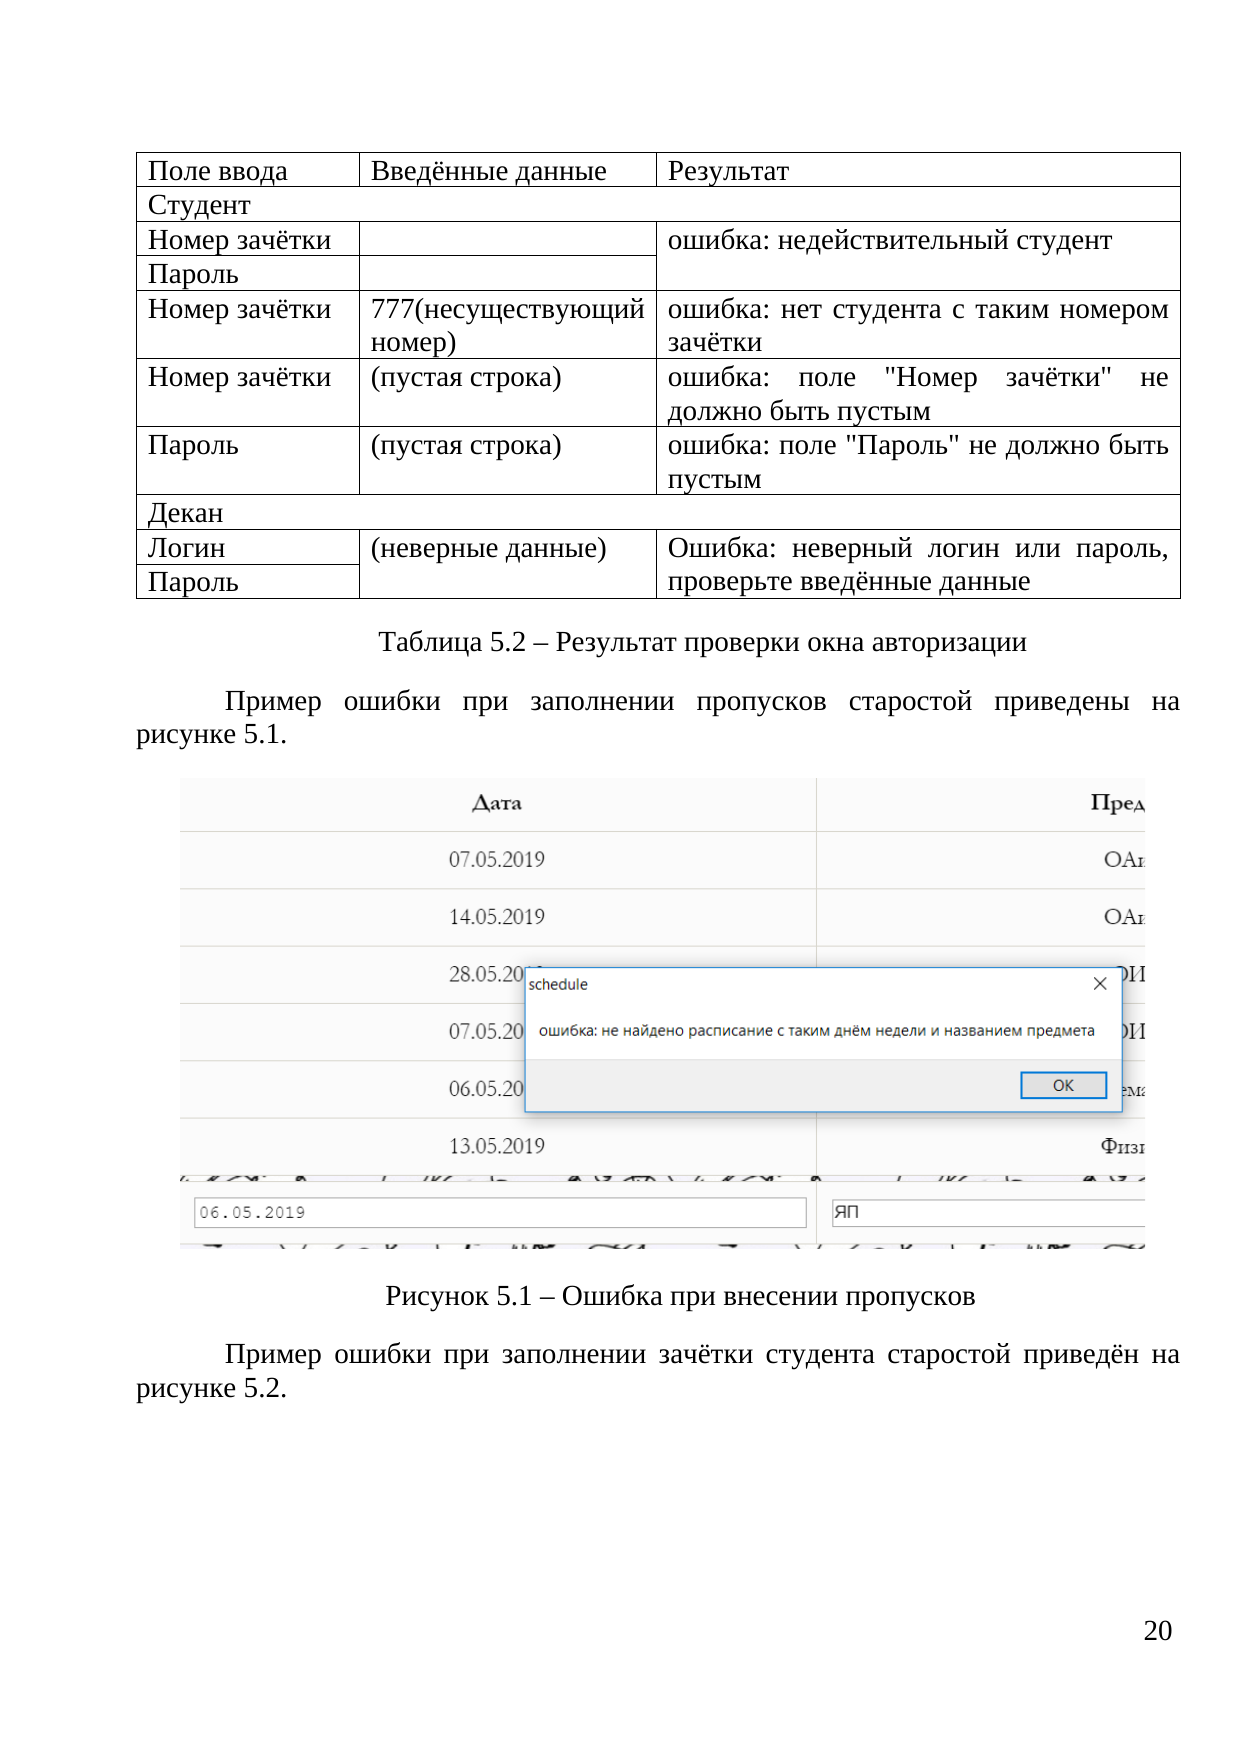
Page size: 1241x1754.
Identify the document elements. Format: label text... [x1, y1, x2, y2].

table_cell (пустая строка) [360, 359, 656, 426]
table_cell Пароль [137, 256, 359, 290]
table_cell Логин [137, 530, 359, 563]
text Пример ошибки при заполнении зачётки студента старостой приведён на рисунке 5.2. [136, 1337, 1181, 1404]
table_cell ошибка: поле "Номер зачётки" не должно быть пустым [657, 359, 1180, 426]
table_header Введённые данные [360, 153, 656, 186]
table_header Поле ввода [137, 153, 359, 186]
text Пример ошибки при заполнении пропусков старостой приведены на рисунке 5.1. [136, 683, 1181, 750]
table_cell Пароль [137, 427, 359, 494]
table_cell [360, 256, 656, 290]
table_header Результат [657, 153, 1180, 186]
table_cell [360, 222, 656, 255]
text Рисунок 5.1 – Ошибка при внесении пропусков [136, 1278, 1181, 1312]
table_cell (пустая строка) [360, 427, 656, 494]
table_cell ошибка: нет студента с таким номером зачётки [657, 291, 1180, 358]
table_cell Номер зачётки [137, 222, 359, 255]
table_cell Ошибка: неверный логин или пароль, проверьте введённые данные [657, 530, 1180, 598]
picture [180, 778, 1146, 1249]
table_cell (неверные данные) [360, 530, 656, 598]
table_cell ошибка: недействительный студент [657, 222, 1180, 290]
table_cell ошибка: поле "Пароль" не должно быть пустым [657, 427, 1180, 494]
table_cell Студент [137, 187, 1180, 221]
table_cell Декан [137, 495, 1180, 529]
table_cell Номер зачётки [137, 291, 359, 358]
table_cell Номер зачётки [137, 359, 359, 426]
table_cell Пароль [137, 565, 359, 598]
table_cell 777(несуществующий номер) [360, 291, 656, 358]
text Таблица 5.2 – Результат проверки окна авторизации [136, 624, 1181, 658]
